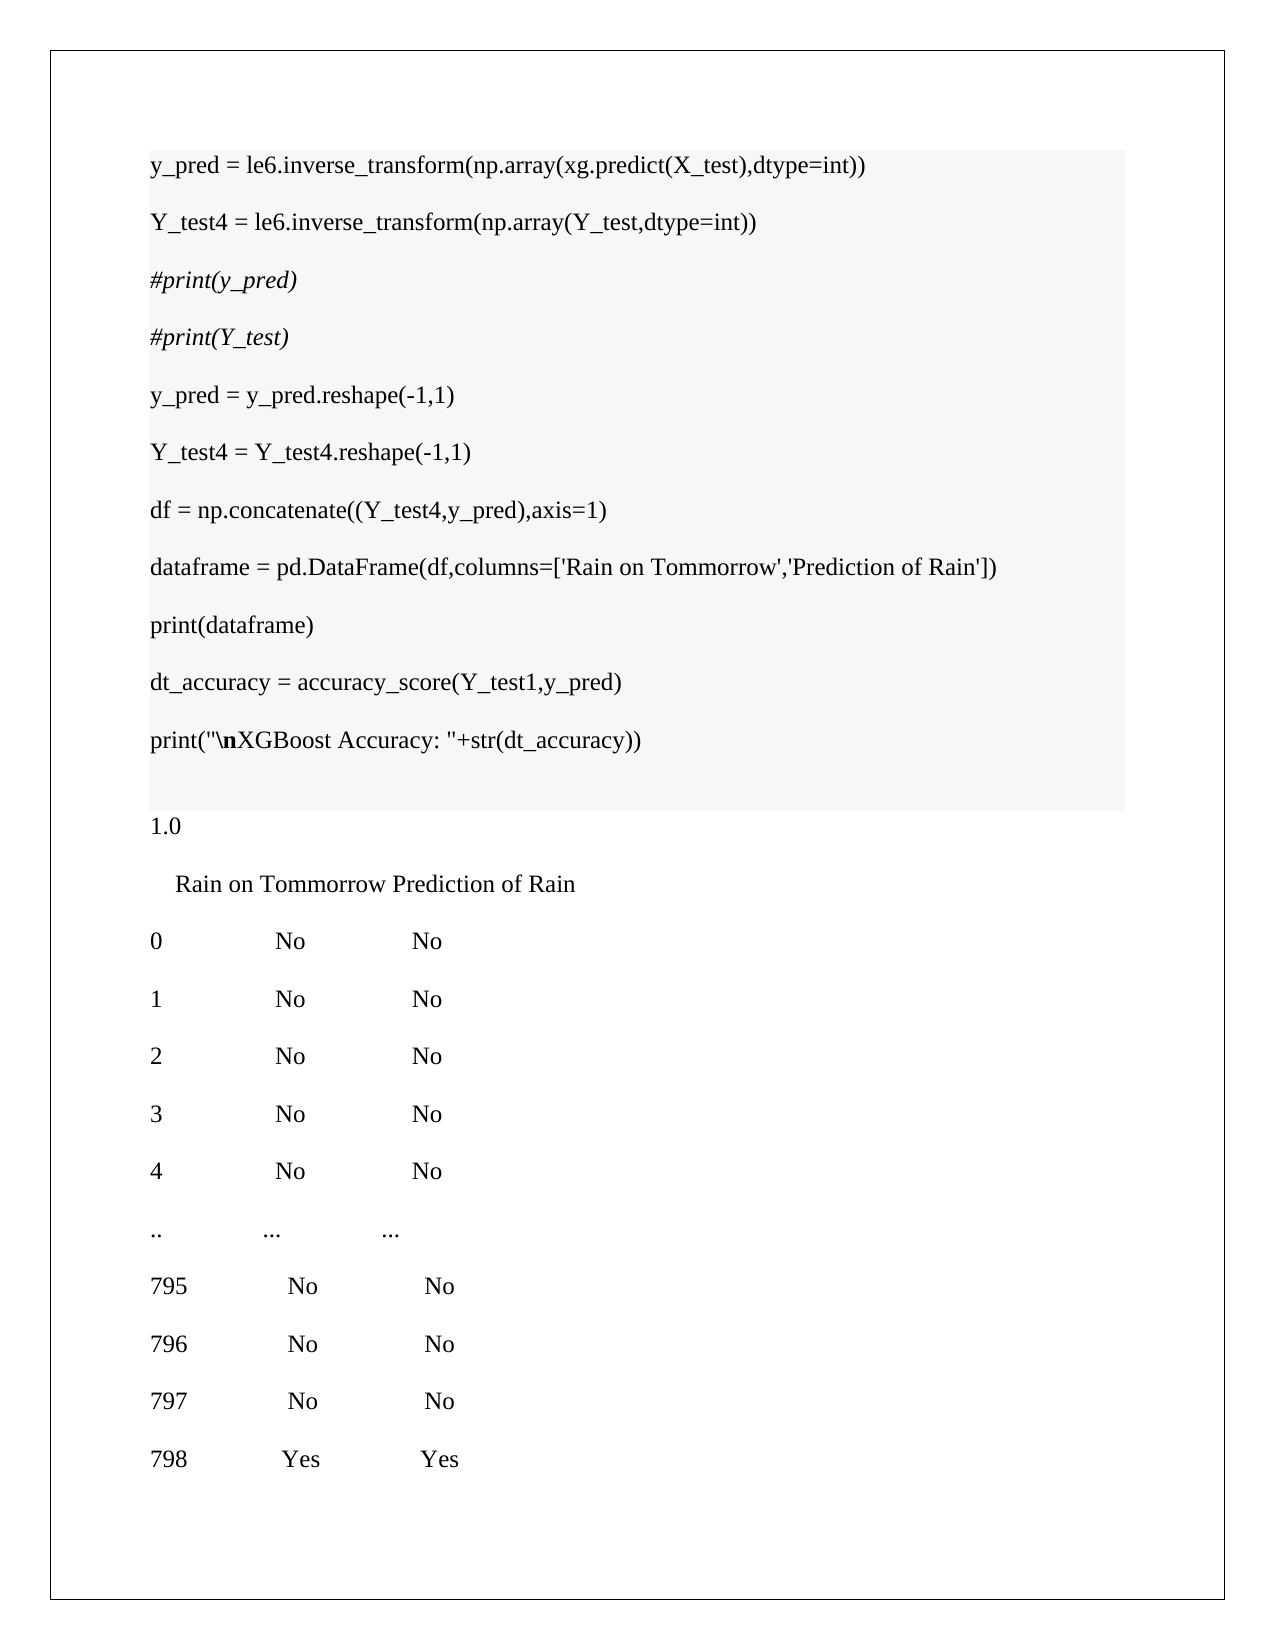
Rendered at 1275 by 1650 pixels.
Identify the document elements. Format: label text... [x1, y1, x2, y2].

text .. ... ... [150, 1214, 1125, 1242]
text 2 No No [150, 1041, 1125, 1070]
text 797 No No [150, 1386, 1125, 1415]
text y_pred = le6.inverse_transform(np.array(xg.predict(X_test),dtype=int)) [150, 150, 1125, 179]
text Y_test4 = le6.inverse_transform(np.array(Y_test,dtype=int)) [150, 207, 1125, 236]
text dt_accuracy = accuracy_score(Y_test1,y_pred) [150, 667, 1125, 696]
text 4 No No [150, 1156, 1125, 1185]
text Rain on Tommorrow Prediction of Rain [150, 869, 1125, 897]
text 1.0 [150, 811, 1125, 840]
text Y_test4 = Y_test4.reshape(-1,1) [150, 437, 1125, 466]
text print("\nXGBoost Accuracy: "+str(dt_accuracy)) [150, 725, 1125, 754]
text 0 No No [150, 926, 1125, 955]
text 795 No No [150, 1271, 1125, 1300]
text print(dataframe) [150, 610, 1125, 639]
text #print(Y_test) [150, 322, 1125, 351]
text 3 No No [150, 1099, 1125, 1127]
text 796 No No [150, 1329, 1125, 1357]
text 1 No No [150, 984, 1125, 1012]
text df = np.concatenate((Y_test4,y_pred),axis=1) [150, 495, 1125, 524]
text #print(y_pred) [150, 265, 1125, 294]
text y_pred = y_pred.reshape(-1,1) [150, 380, 1125, 409]
text 798 Yes Yes [150, 1444, 1125, 1472]
text dataframe = pd.DataFrame(df,columns=['Rain on Tommorrow','Prediction of Rain']) [150, 552, 1125, 581]
